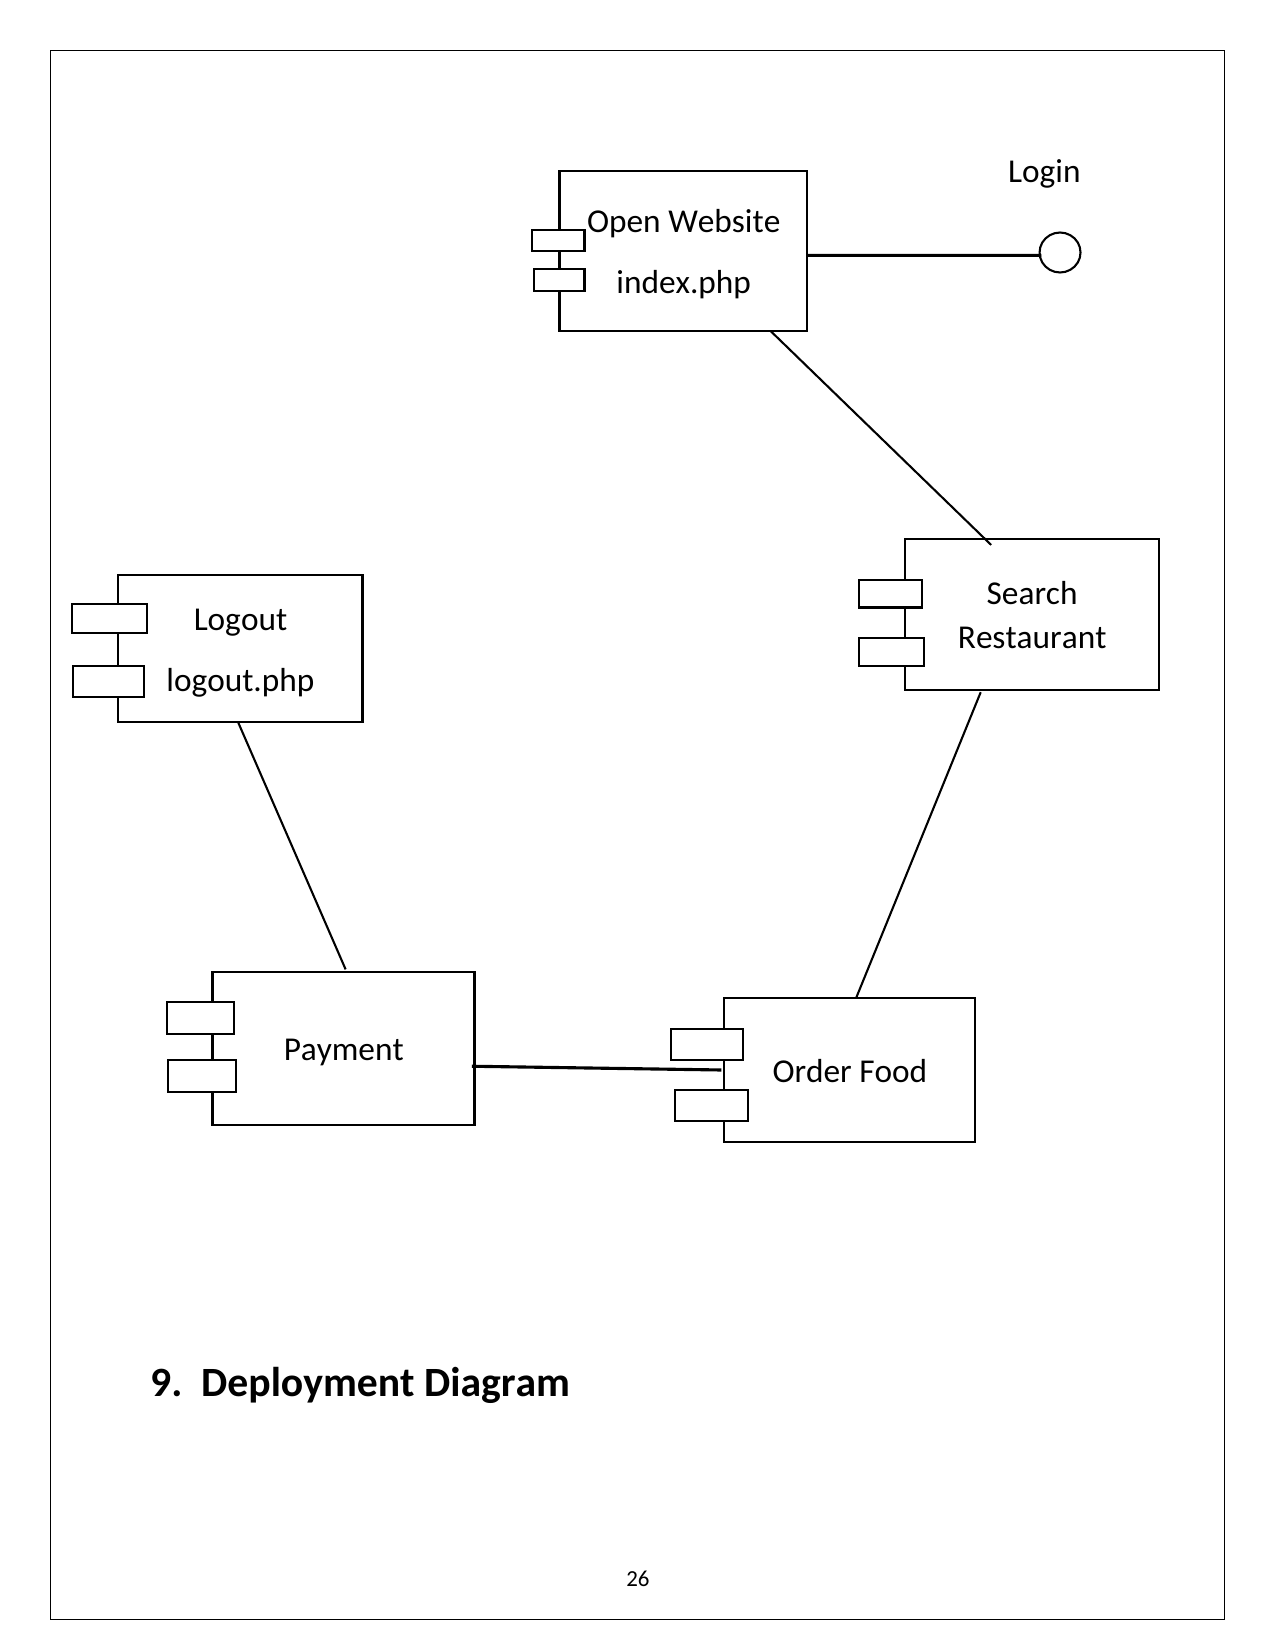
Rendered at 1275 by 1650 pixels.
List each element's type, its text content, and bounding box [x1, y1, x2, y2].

text Login [150, 150, 1125, 191]
text 9. Deployment Diagram [150, 1356, 1125, 1407]
